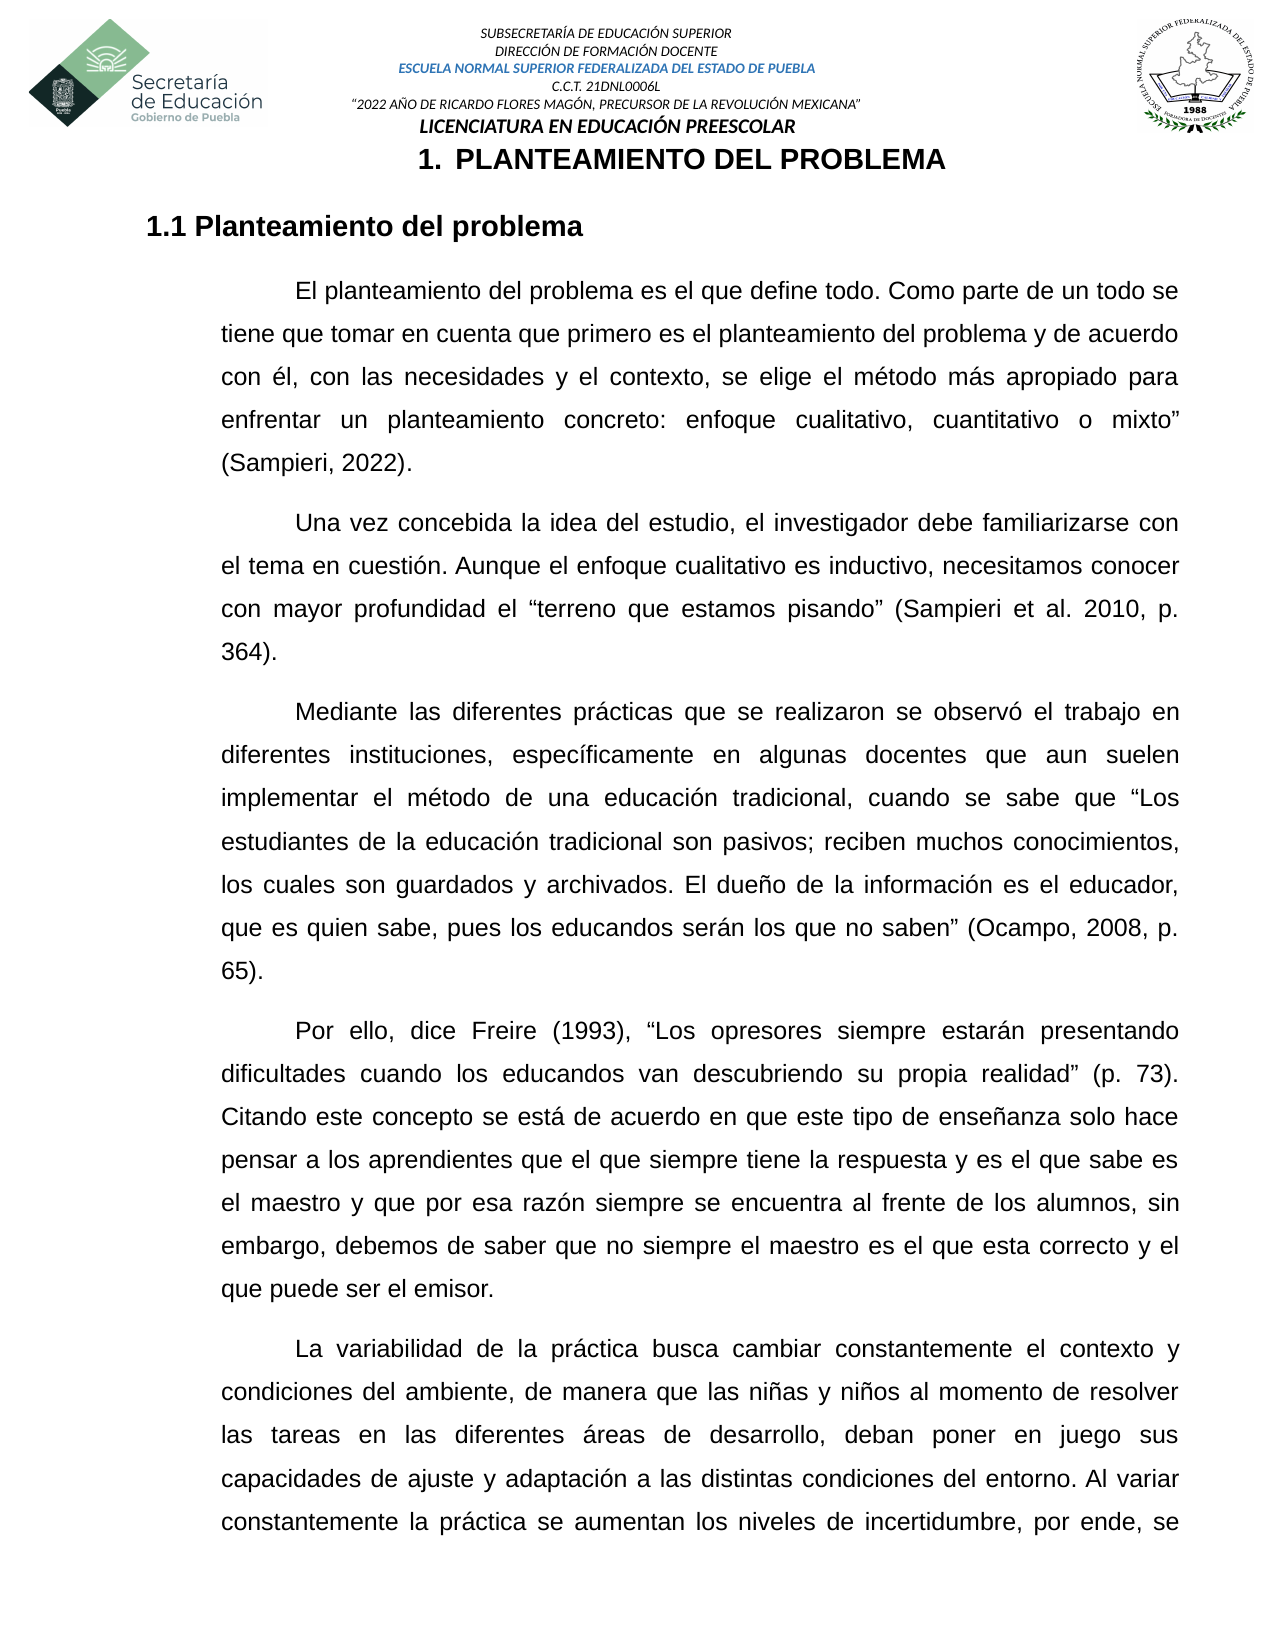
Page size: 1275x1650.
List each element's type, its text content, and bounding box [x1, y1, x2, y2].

picture [28, 19, 268, 127]
text El planteamiento del problema es el que define todo. Como parte de un todo se tiene que tomar en cuenta que primero es el planteamiento del problema y de acuerdo con él, con las necesidades y el contexto, se elige el método más apropiado para enfrentar un planteamiento concreto: enfoque cualitativo, cuantitativo o mixto” . [221, 276, 1181, 477]
text Por ello, dice Freire (1993), “Los opresores siempre estarán presentando dificultades cuando los educandos van descubriendo su propia realidad” (p. 73). Citando este concepto se está de acuerdo en que este tipo de enseñanza solo hace pensar a los aprendientes que el que siempre tiene la respuesta y es el que sabe es el maestro y que por esa razón siempre se encuentra al frente de los alumnos, sin embargo, debemos de saber que no siempre el maestro es el que esta correcto y el que puede ser el emisor. [221, 1016, 1181, 1303]
text Una vez concebida la idea del estudio, el investigador debe familiarizarse con el tema en cuestión. Aunque el enfoque cualitativo es inductivo, necesitamos conocer con mayor profundidad el “terreno que estamos pisando” (Sampieri et al. 2010, p. 364). [221, 508, 1181, 666]
text 1.1 Planteamiento del problema [146, 209, 1181, 242]
list PLANTEAMIENTO DEL PROBLEMA [183, 142, 1181, 175]
picture [1137, 19, 1254, 133]
text Mediante las diferentes prácticas que se realizaron se observó el trabajo en diferentes instituciones, específicamente en algunas docentes que aun suelen implementar el método de una educación tradicional, cuando se sabe que “Los estudiantes de la educación tradicional son pasivos; reciben muchos conocimientos, los cuales son guardados y archivados. El dueño de la información es el educador, que es quien sabe, pues los educandos serán los que no saben” (Ocampo, 2008, p. 65). [221, 697, 1181, 985]
